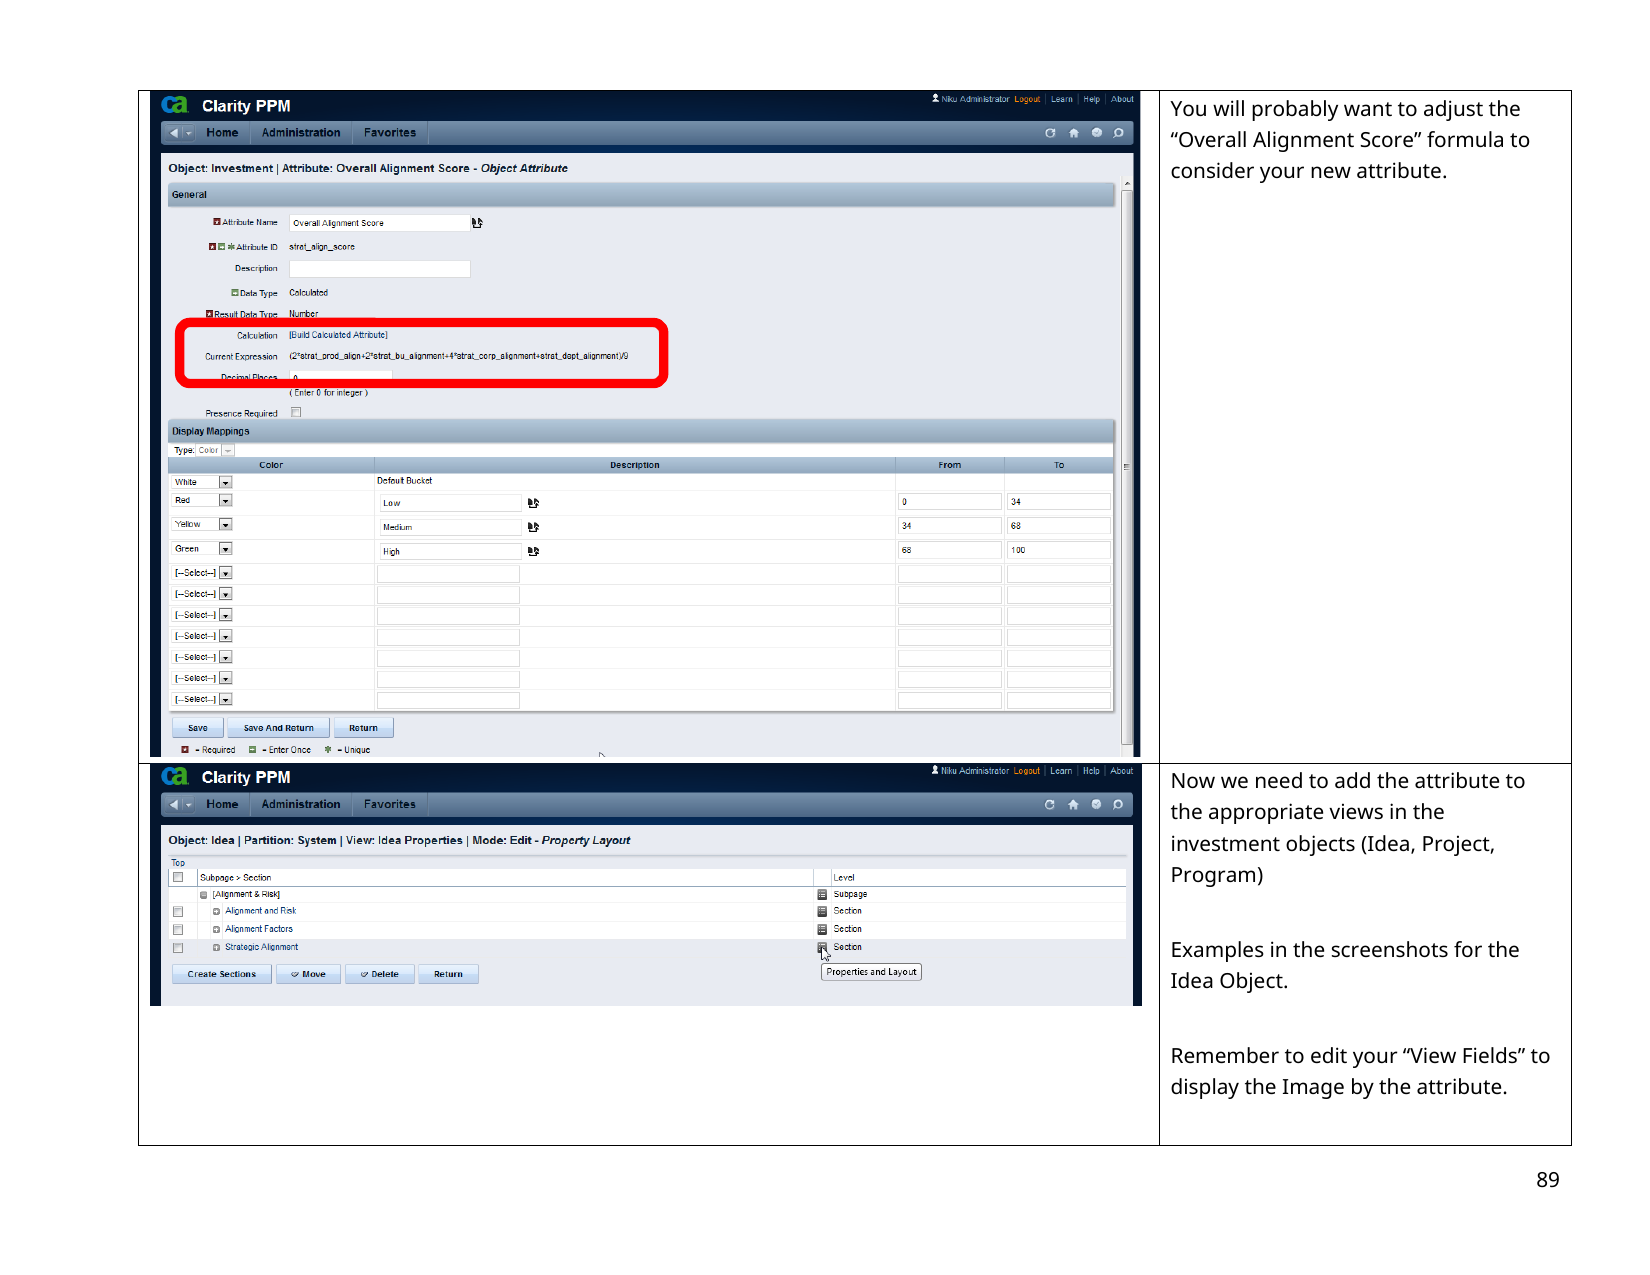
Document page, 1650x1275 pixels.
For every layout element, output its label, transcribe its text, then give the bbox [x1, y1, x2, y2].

picture [150, 91, 1141, 757]
picture [150, 763, 1142, 1006]
table_cell [139, 764, 1159, 1145]
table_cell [1160, 764, 1571, 1145]
table_cell [139, 91, 1159, 762]
table_cell You will probably want to adjust the “Overall Alignment Score” formula to consider your new attribute. [1160, 91, 1571, 762]
